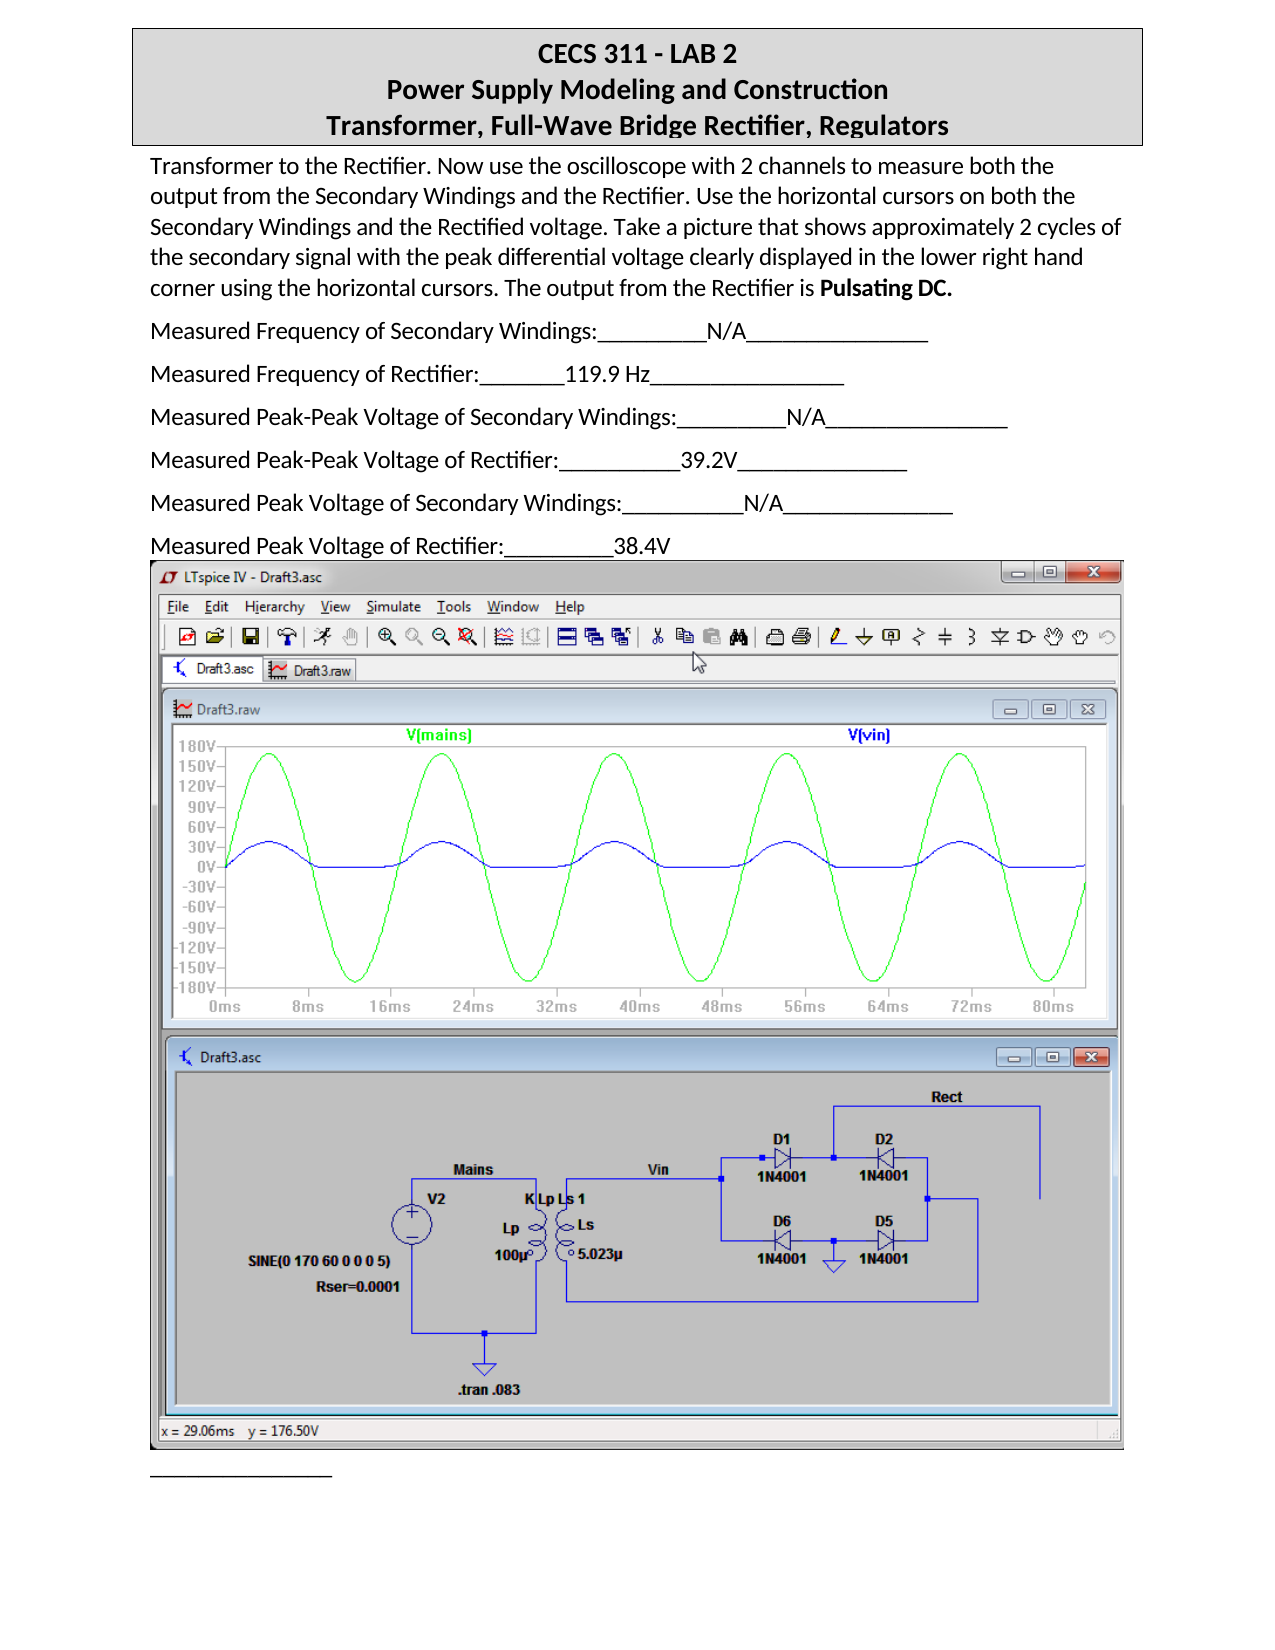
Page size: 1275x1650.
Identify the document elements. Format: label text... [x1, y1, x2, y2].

text Measured Frequency of Secondary Windings:_________N/A_______________ [150, 315, 1125, 346]
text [150, 150, 1125, 303]
text Measured Peak Voltage of Secondary Windings:__________N/A______________ [150, 487, 1125, 518]
text Measured Peak-Peak Voltage of Secondary Windings:_________N/A_______________ [150, 401, 1125, 432]
picture [150, 560, 1124, 1450]
text Measured Peak-Peak Voltage of Rectifier:__________39.2V______________ [150, 444, 1125, 475]
text Measured Frequency of Rectifier:_______119.9 Hz________________ [150, 358, 1125, 389]
